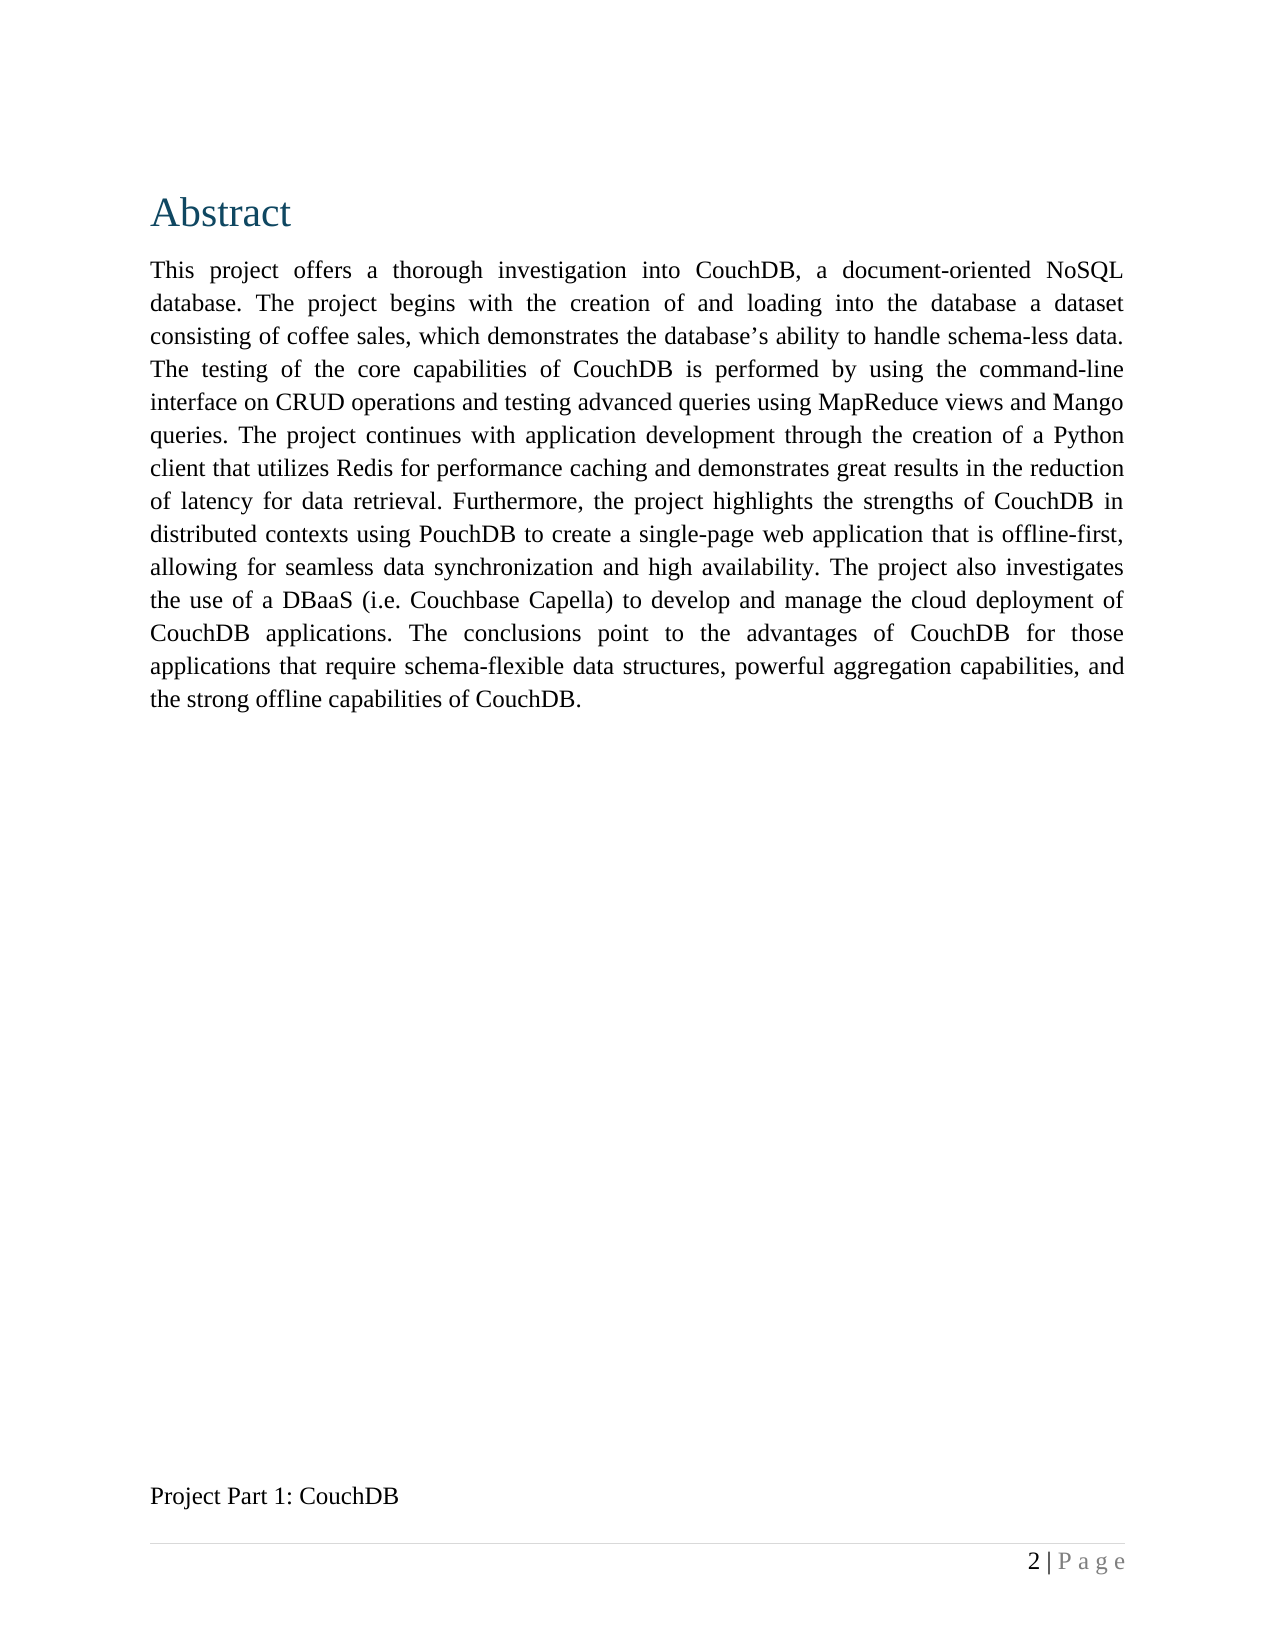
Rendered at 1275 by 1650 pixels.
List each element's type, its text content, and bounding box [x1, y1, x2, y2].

text This project offers a thorough investigation into CouchDB, a document-oriented NoSQL database. The project begins with the creation of and loading into the database a dataset consisting of coffee sales, which demonstrates the database’s ability to handle schema-less data. The testing of the core capabilities of CouchDB is performed by using the command-line interface on CRUD operations and testing advanced queries using MapReduce views and Mango queries. The project continues with application development through the creation of a Python client that utilizes Redis for performance caching and demonstrates great results in the reduction of latency for data retrieval. Furthermore, the project highlights the strengths of CouchDB in distributed contexts using PouchDB to create a single-page web application that is offline-first, allowing for seamless data synchronization and high availability. The project also investigates the use of a DBaaS (i.e. Couchbase Capella) to develop and manage the cloud deployment of CouchDB applications. The conclusions point to the advantages of CouchDB for those applications that require schema-flexible data structures, powerful aggregation capabilities, and the strong offline capabilities of CouchDB. [150, 255, 1125, 713]
subtitle Abstract [150, 187, 1125, 235]
